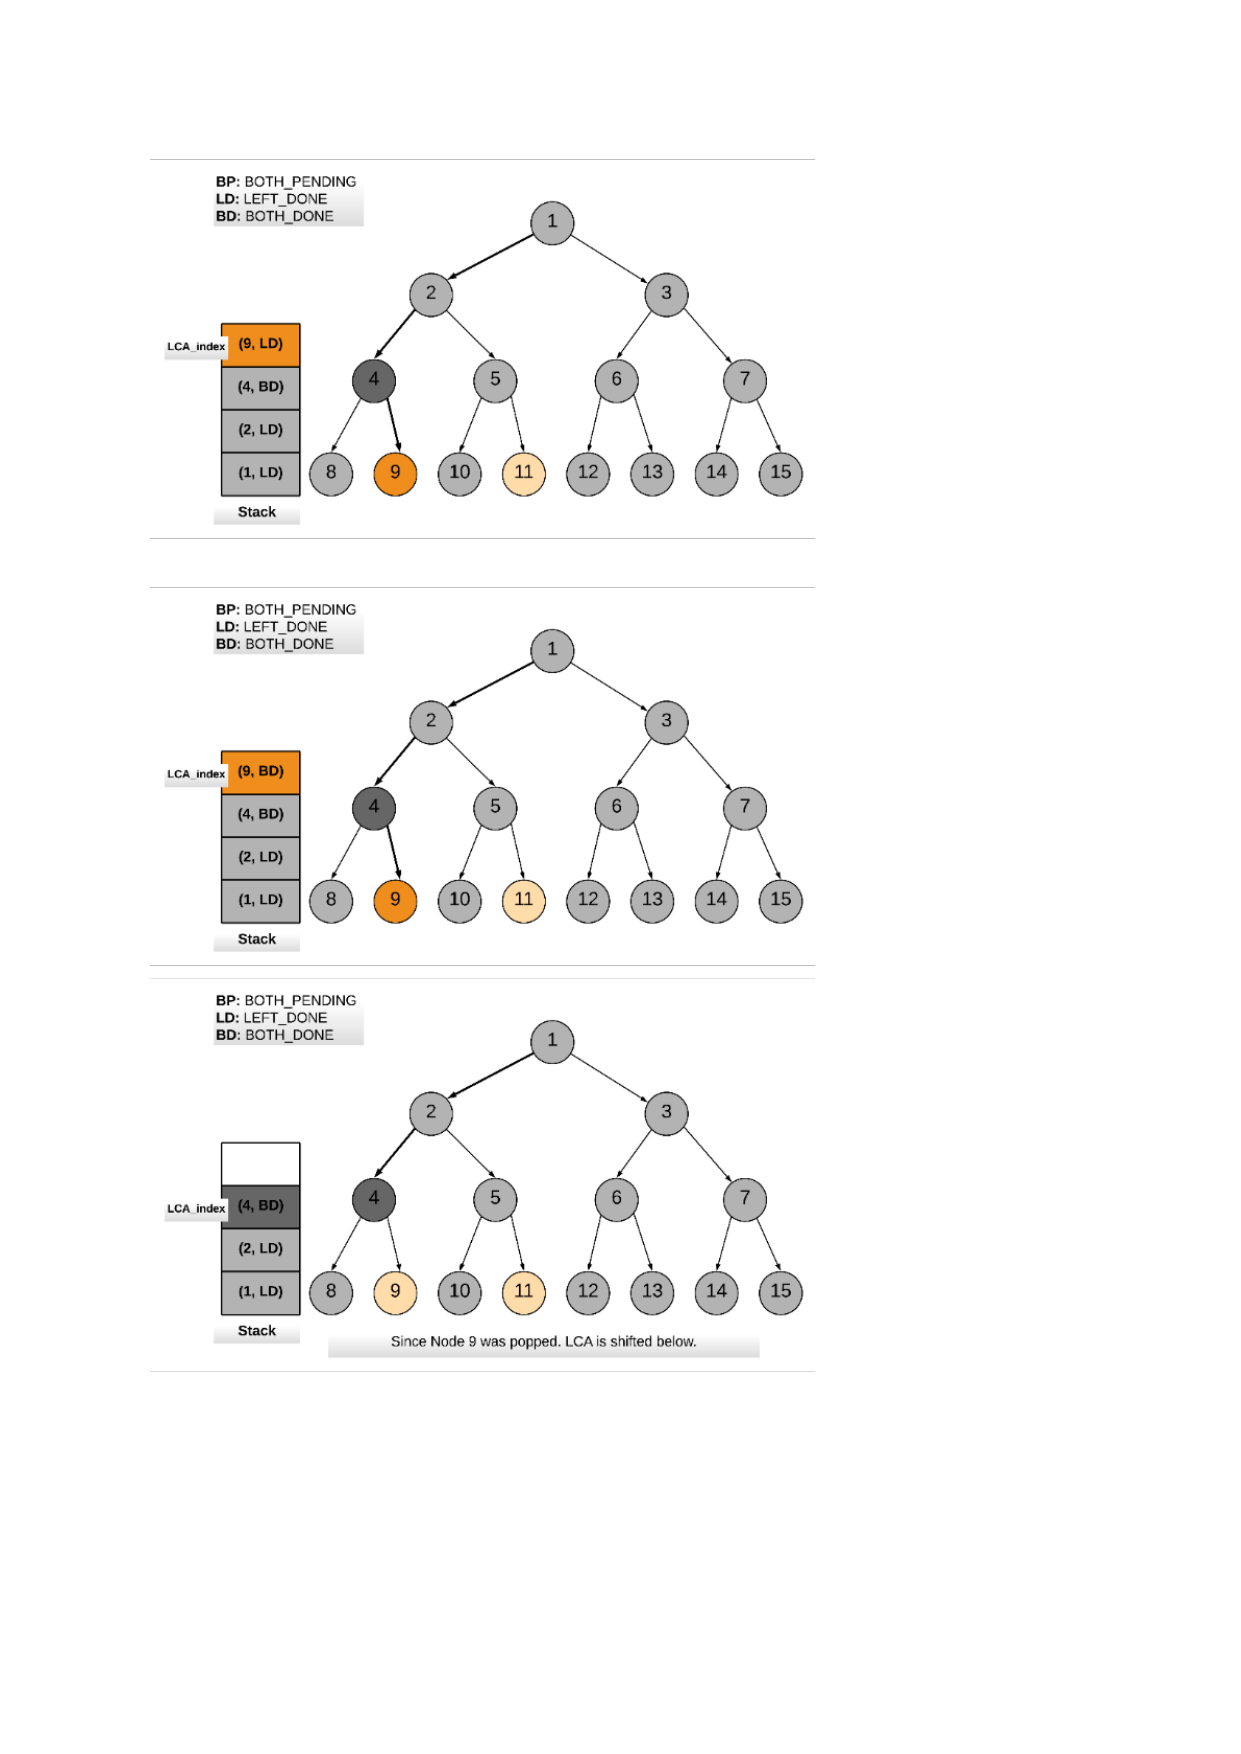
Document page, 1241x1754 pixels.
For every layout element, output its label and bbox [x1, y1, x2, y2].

picture [150, 150, 816, 549]
picture [150, 577, 816, 1375]
